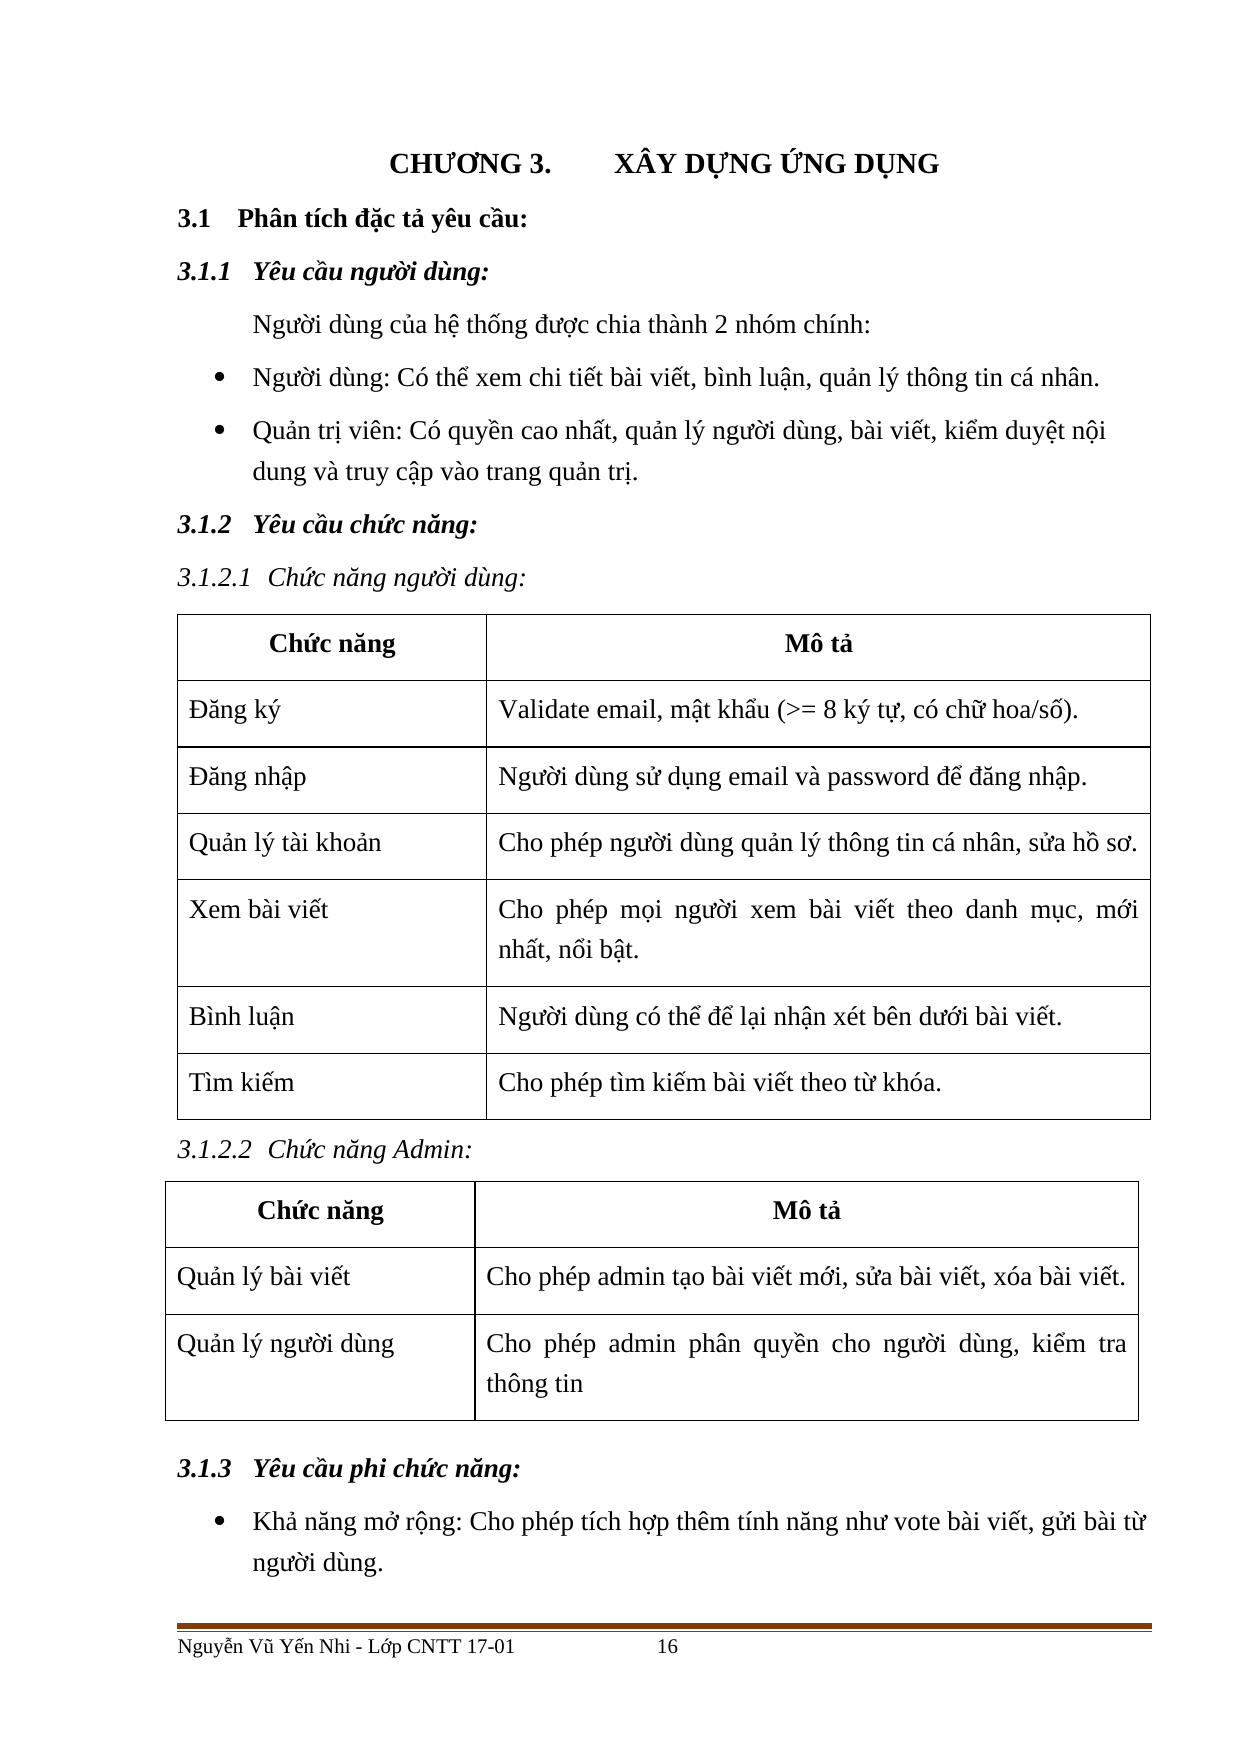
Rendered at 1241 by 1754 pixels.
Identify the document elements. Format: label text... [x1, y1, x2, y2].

table_header Mô tả [476, 1182, 1138, 1247]
table_cell Đăng nhập [178, 748, 486, 813]
table_cell Bình luận [178, 987, 486, 1053]
table_cell Tìm kiếm [178, 1054, 486, 1119]
table_cell Quản lý tài khoản [178, 814, 486, 879]
table_header Chức năng [166, 1182, 474, 1247]
table_cell Cho phép tìm kiếm bài viết theo từ khóa. [487, 1054, 1150, 1119]
subtitle XÂY DỰNG ỨNG DỤNG [177, 146, 1152, 180]
table_cell Xem bài viết [178, 880, 486, 986]
subtitle Chức năng Admin: [177, 1133, 1152, 1164]
table_header Mô tả [487, 615, 1150, 680]
table_cell Người dùng có thể để lại nhận xét bên dưới bài viết. [487, 987, 1150, 1053]
table_cell Người dùng sử dụng email và password để đăng nhập. [487, 748, 1150, 813]
table_header Chức năng [178, 615, 486, 680]
table_cell Cho phép admin tạo bài viết mới, sửa bài viết, xóa bài viết. [476, 1248, 1138, 1313]
table_cell Cho phép admin phân quyền cho người dùng, kiểm tra thông tin [476, 1315, 1138, 1420]
subtitle Yêu cầu chức năng: [177, 508, 1152, 539]
list Quản trị viên: Có quyền cao nhất, quản lý người dùng, bài viết, kiểm duyệt nội dung và truy cập vào trang quản trị. [215, 414, 1152, 486]
list Khả năng mở rộng: Cho phép tích hợp thêm tính năng như vote bài viết, gửi bài từ người dùng. [215, 1505, 1152, 1577]
subtitle Chức năng người dùng: [177, 561, 1152, 592]
text Người dùng của hệ thống được chia thành 2 nhóm chính: [177, 308, 1152, 339]
table_cell Quản lý người dùng [166, 1315, 474, 1420]
subtitle Yêu cầu phi chức năng: [177, 1186, 1152, 1483]
table_cell Validate email, mật khẩu (>= 8 ký tự, có chữ hoa/số). [487, 681, 1150, 746]
subtitle Yêu cầu người dùng: [177, 255, 1152, 286]
table_cell Cho phép mọi người xem bài viết theo danh mục, mới nhất, nổi bật. [487, 880, 1150, 986]
subtitle Phân tích đặc tả yêu cầu: [177, 202, 1152, 233]
table_cell Đăng ký [178, 681, 486, 746]
table_cell Quản lý bài viết [166, 1248, 474, 1313]
list Người dùng: Có thể xem chi tiết bài viết, bình luận, quản lý thông tin cá nhân. [215, 361, 1152, 392]
table_cell Cho phép người dùng quản lý thông tin cá nhân, sửa hồ sơ. [487, 814, 1150, 879]
